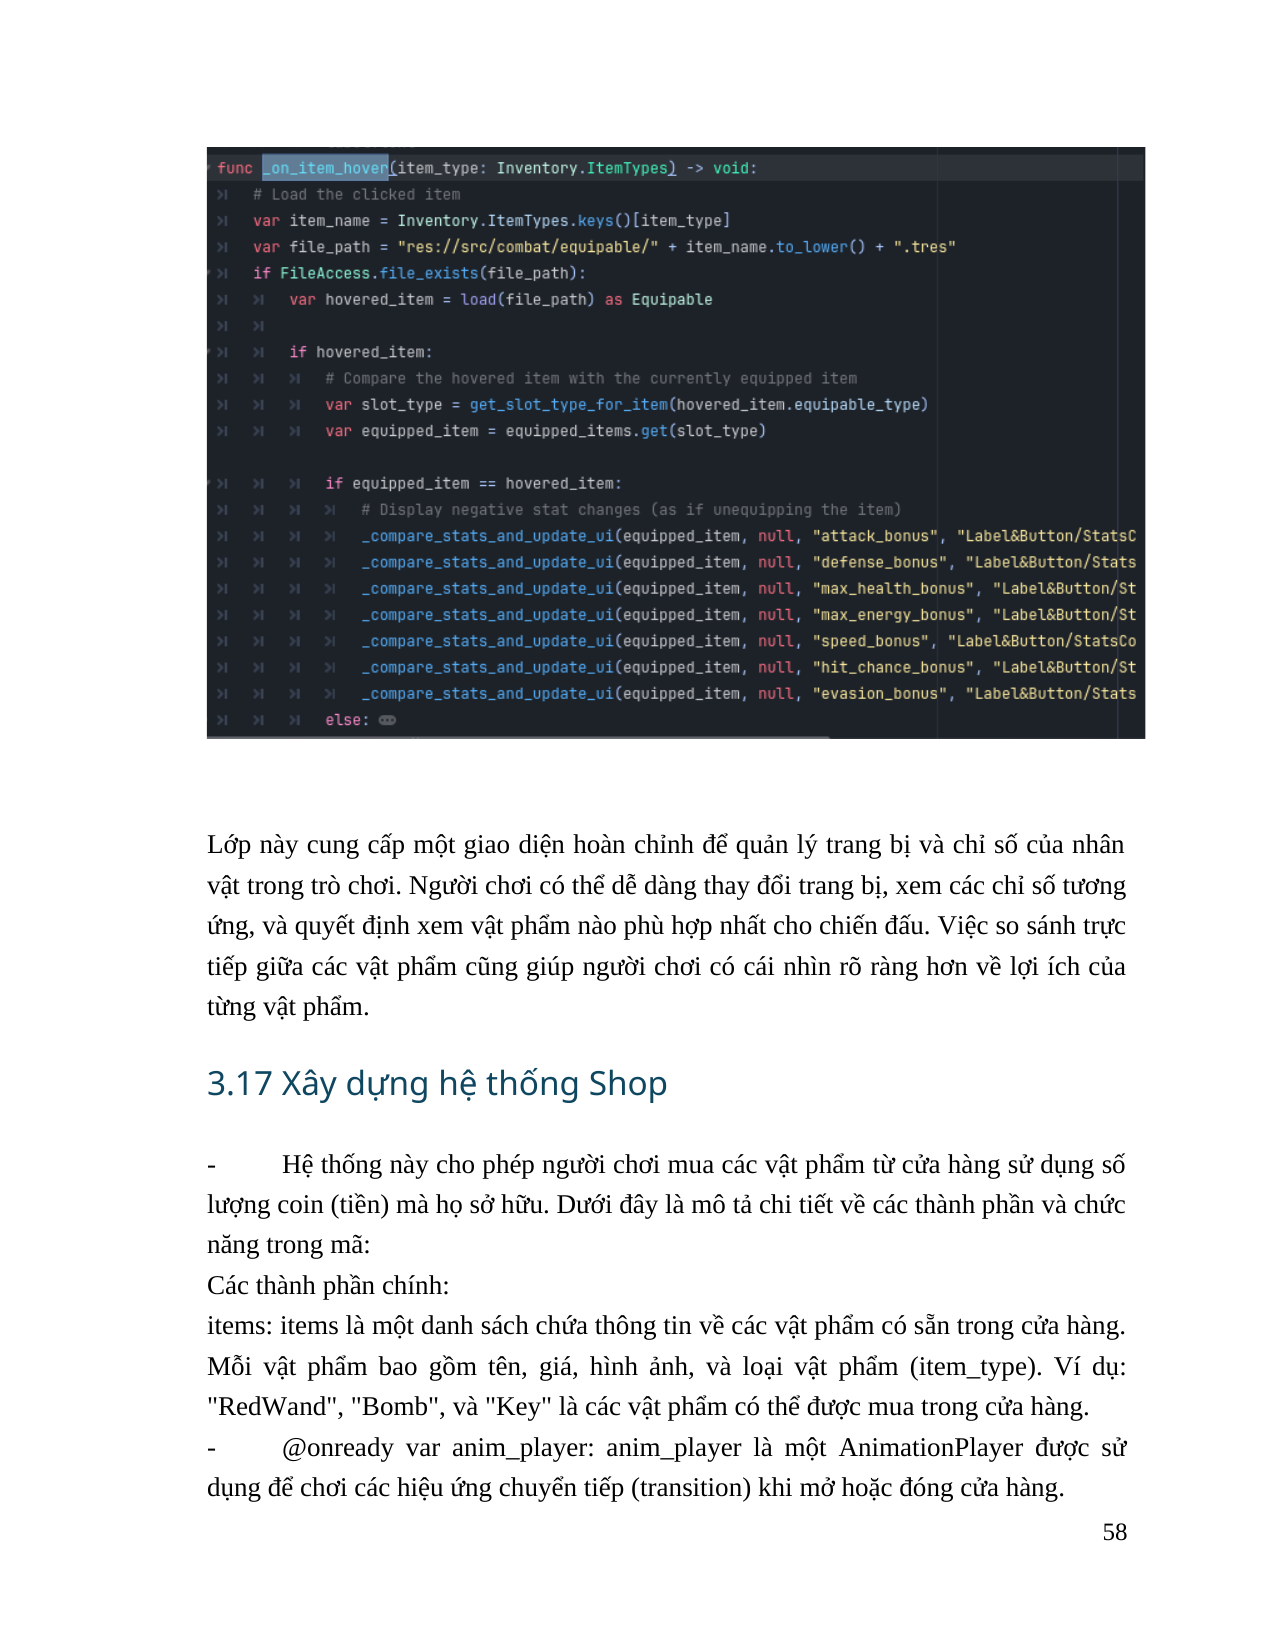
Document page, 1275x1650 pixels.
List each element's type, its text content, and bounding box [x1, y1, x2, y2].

text - Hệ thống này cho phép người chơi mua các vật phẩm từ cửa hàng sử dụng số lượng coin (tiền) mà họ sở hữu. Dưới đây là mô tả chi tiết về các thành phần và chức năng trong mã: [207, 1148, 1127, 1260]
text items: items là một danh sách chứa thông tin về các vật phẩm có sẵn trong cửa hàng. Mỗi vật phẩm bao gồm tên, giá, hình ảnh, và loại vật phẩm (item_type). Ví dụ: "RedWand", "Bomb", và "Key" là các vật phẩm có thể được mua trong cửa hàng. [207, 1309, 1127, 1421]
text Các thành phần chính: [207, 1269, 1127, 1300]
text Lớp này cung cấp một giao diện hoàn chỉnh để quản lý trang bị và chỉ số của nhân vật trong trò chơi. Người chơi có thể dễ dàng thay đổi trang bị, xem các chỉ số tương ứng, và quyết định xem vật phẩm nào phù hợp nhất cho chiến đấu. Việc so sánh trực tiếp giữa các vật phẩm cũng giúp người chơi có cái nhìn rõ ràng hơn về lợi ích của từng vật phẩm. [207, 828, 1127, 1021]
picture [206, 147, 1146, 739]
text - @onready var anim_player: anim_player là một AnimationPlayer được sử dụng để chơi các hiệu ứng chuyển tiếp (transition) khi mở hoặc đóng cửa hàng. [207, 1431, 1127, 1502]
subtitle 3.17 Xây dựng hệ thống Shop [207, 1060, 1127, 1105]
